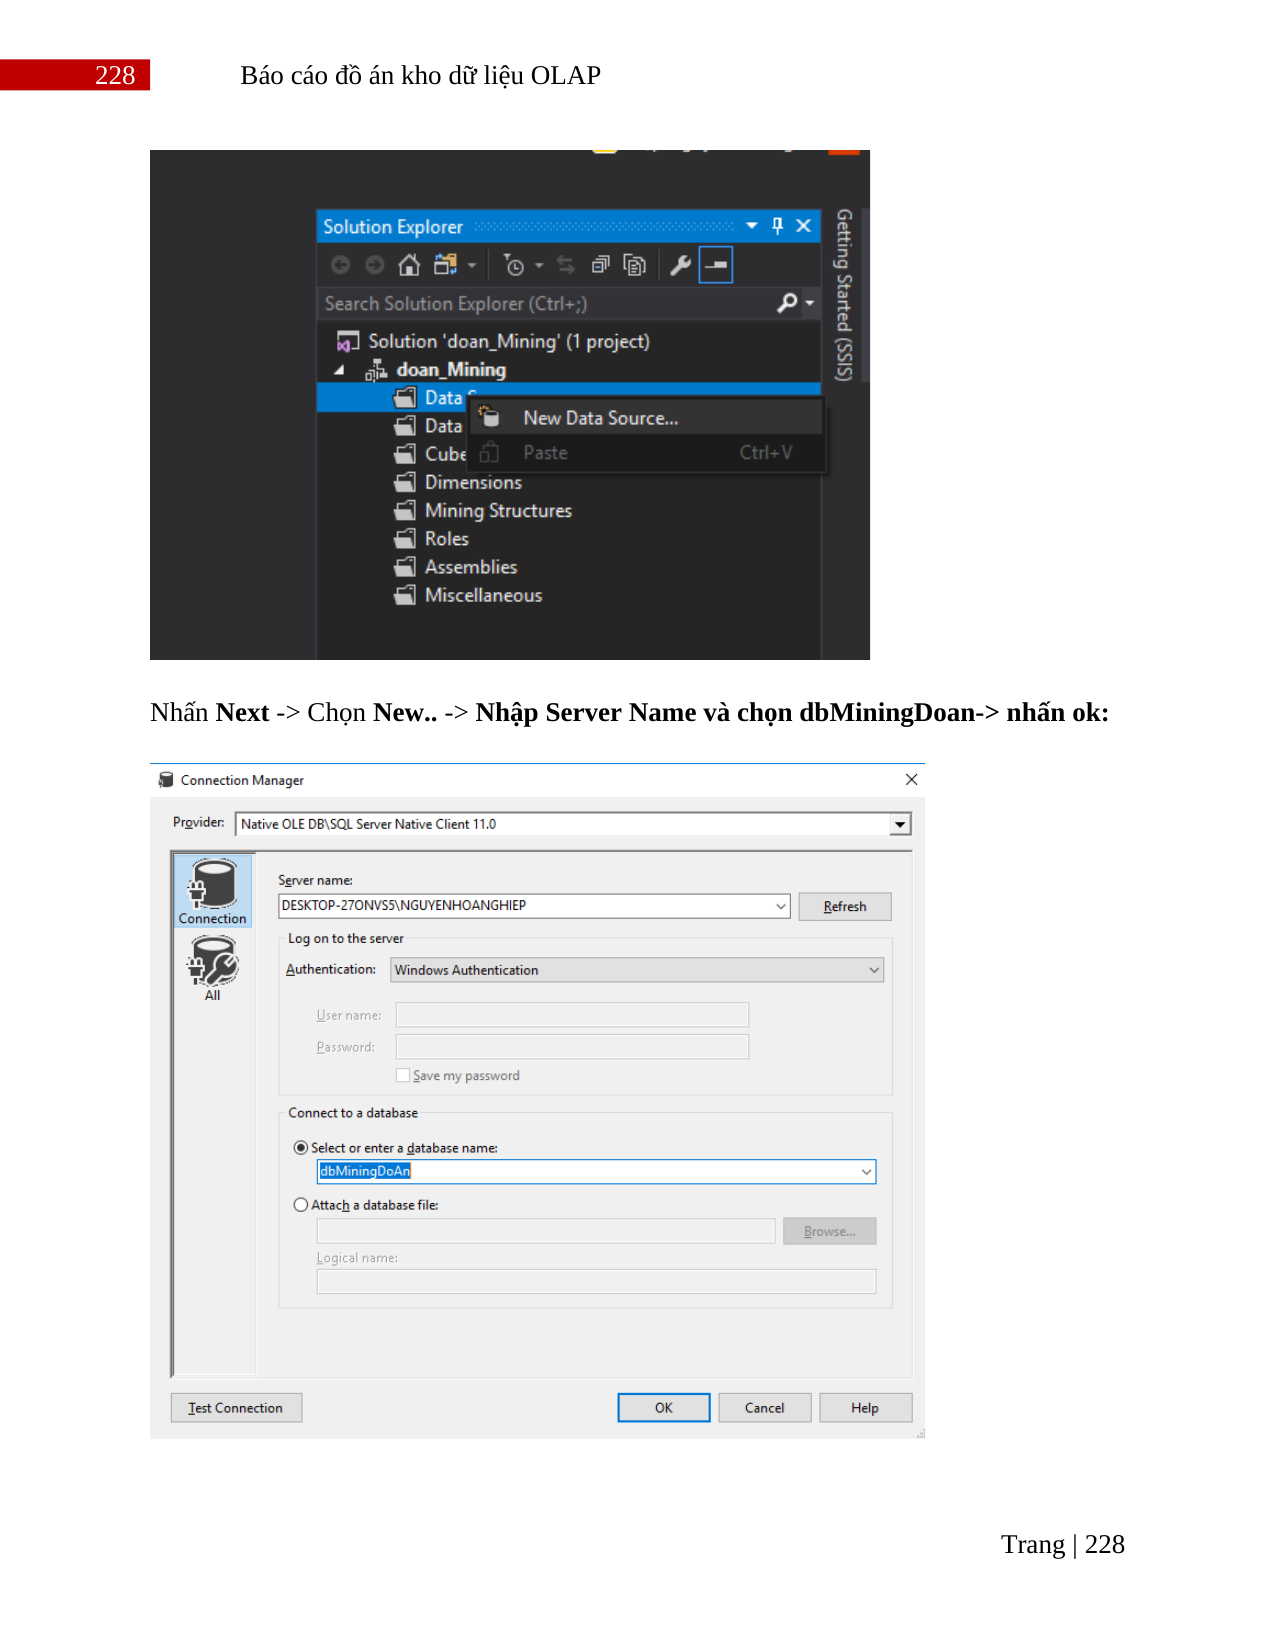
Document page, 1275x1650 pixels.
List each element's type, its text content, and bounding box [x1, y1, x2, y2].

picture [150, 150, 871, 660]
text Nhấn Next -> Chọn New.. -> Nhập Server Name và chọn dbMiningDoan-> nhấn ok: [150, 696, 1125, 727]
picture [150, 763, 926, 1439]
